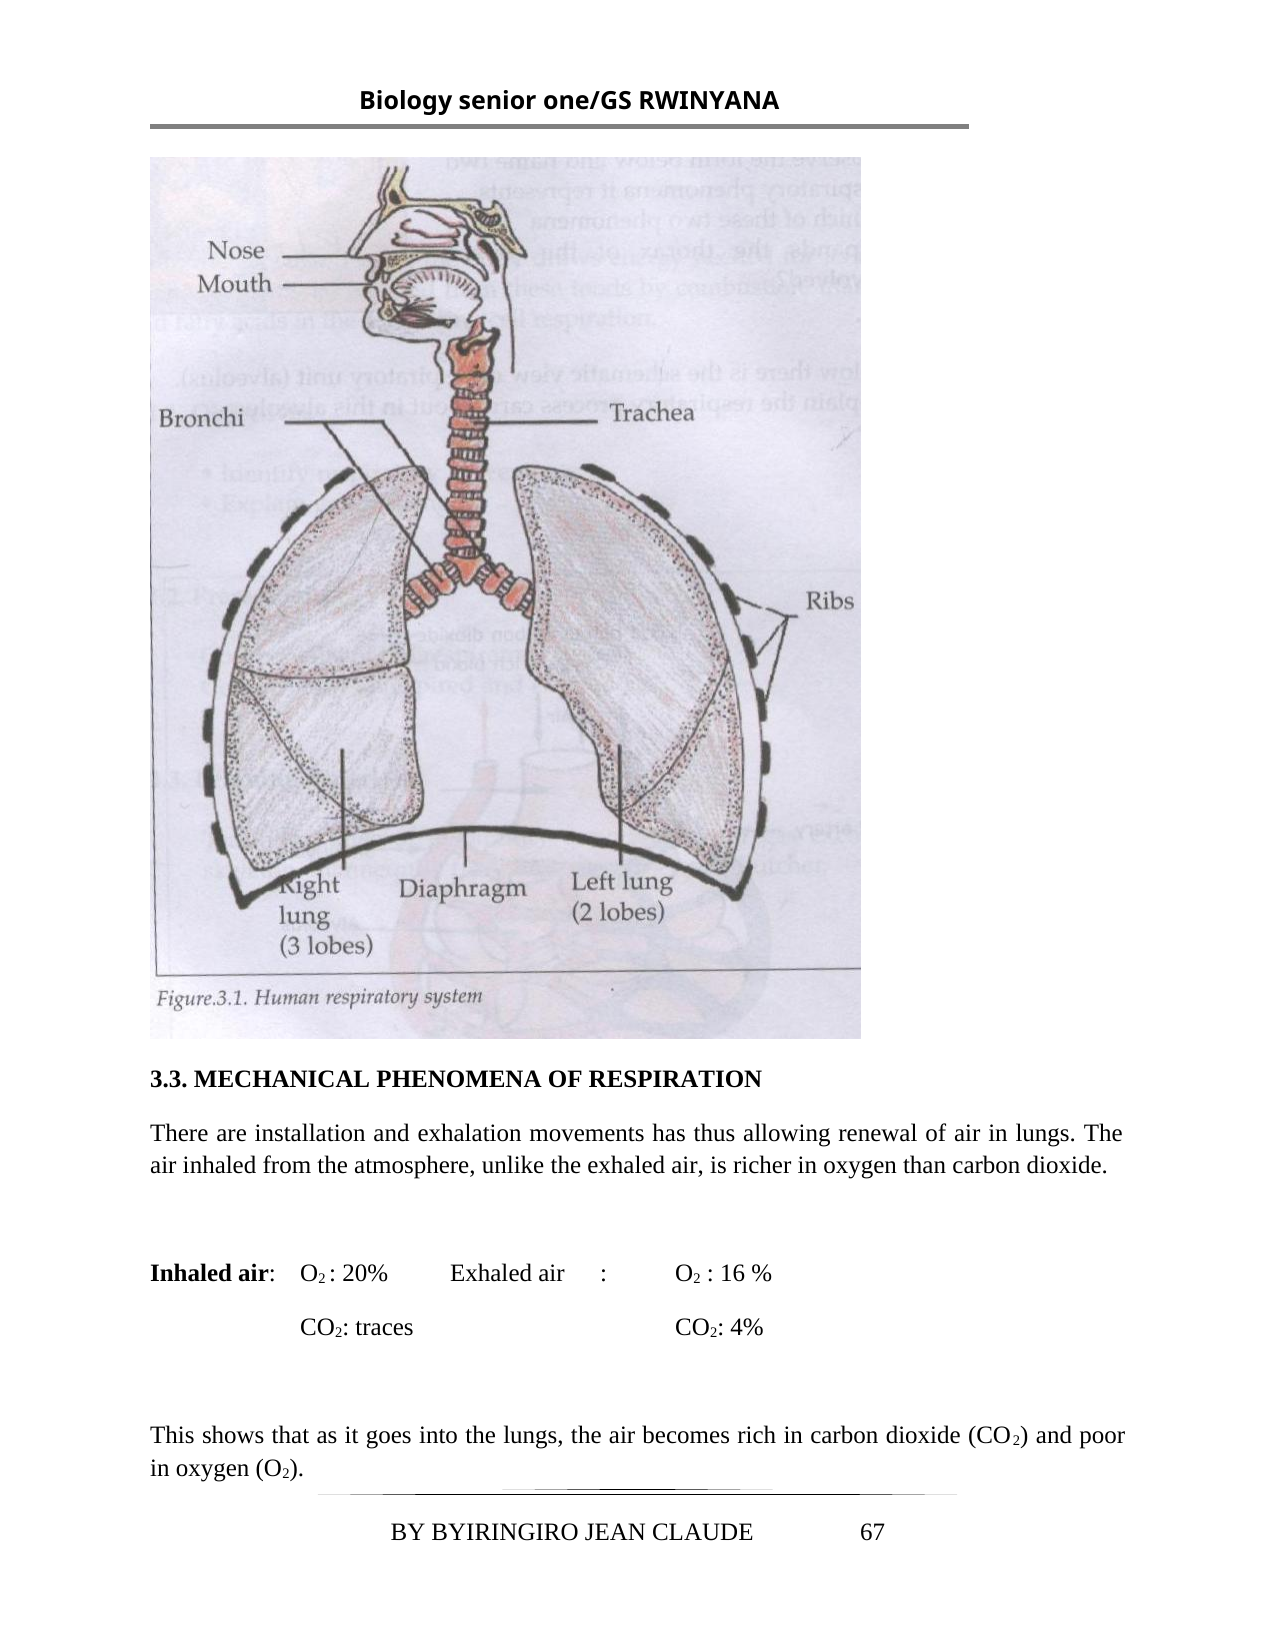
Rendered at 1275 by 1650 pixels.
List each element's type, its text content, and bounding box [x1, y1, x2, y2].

text CO2: traces CO2: 4% [150, 1312, 1125, 1341]
text This shows that as it goes into the lungs, the air becomes rich in carbon dioxide (CO2) and poor in oxygen (O2). [150, 1420, 1125, 1482]
text Inhaled air: O2 : 20% Exhaled air : O2 : 16 % [150, 1258, 1125, 1287]
text 3.3. MECHANICAL PHENOMENA OF RESPIRATION [150, 1064, 1125, 1092]
picture [150, 157, 861, 1039]
text There are installation and exhalation movements has thus allowing renewal of air in lungs. The air inhaled from the atmosphere, unlike the exhaled air, is richer in oxygen than carbon dioxide. [150, 1118, 1125, 1179]
